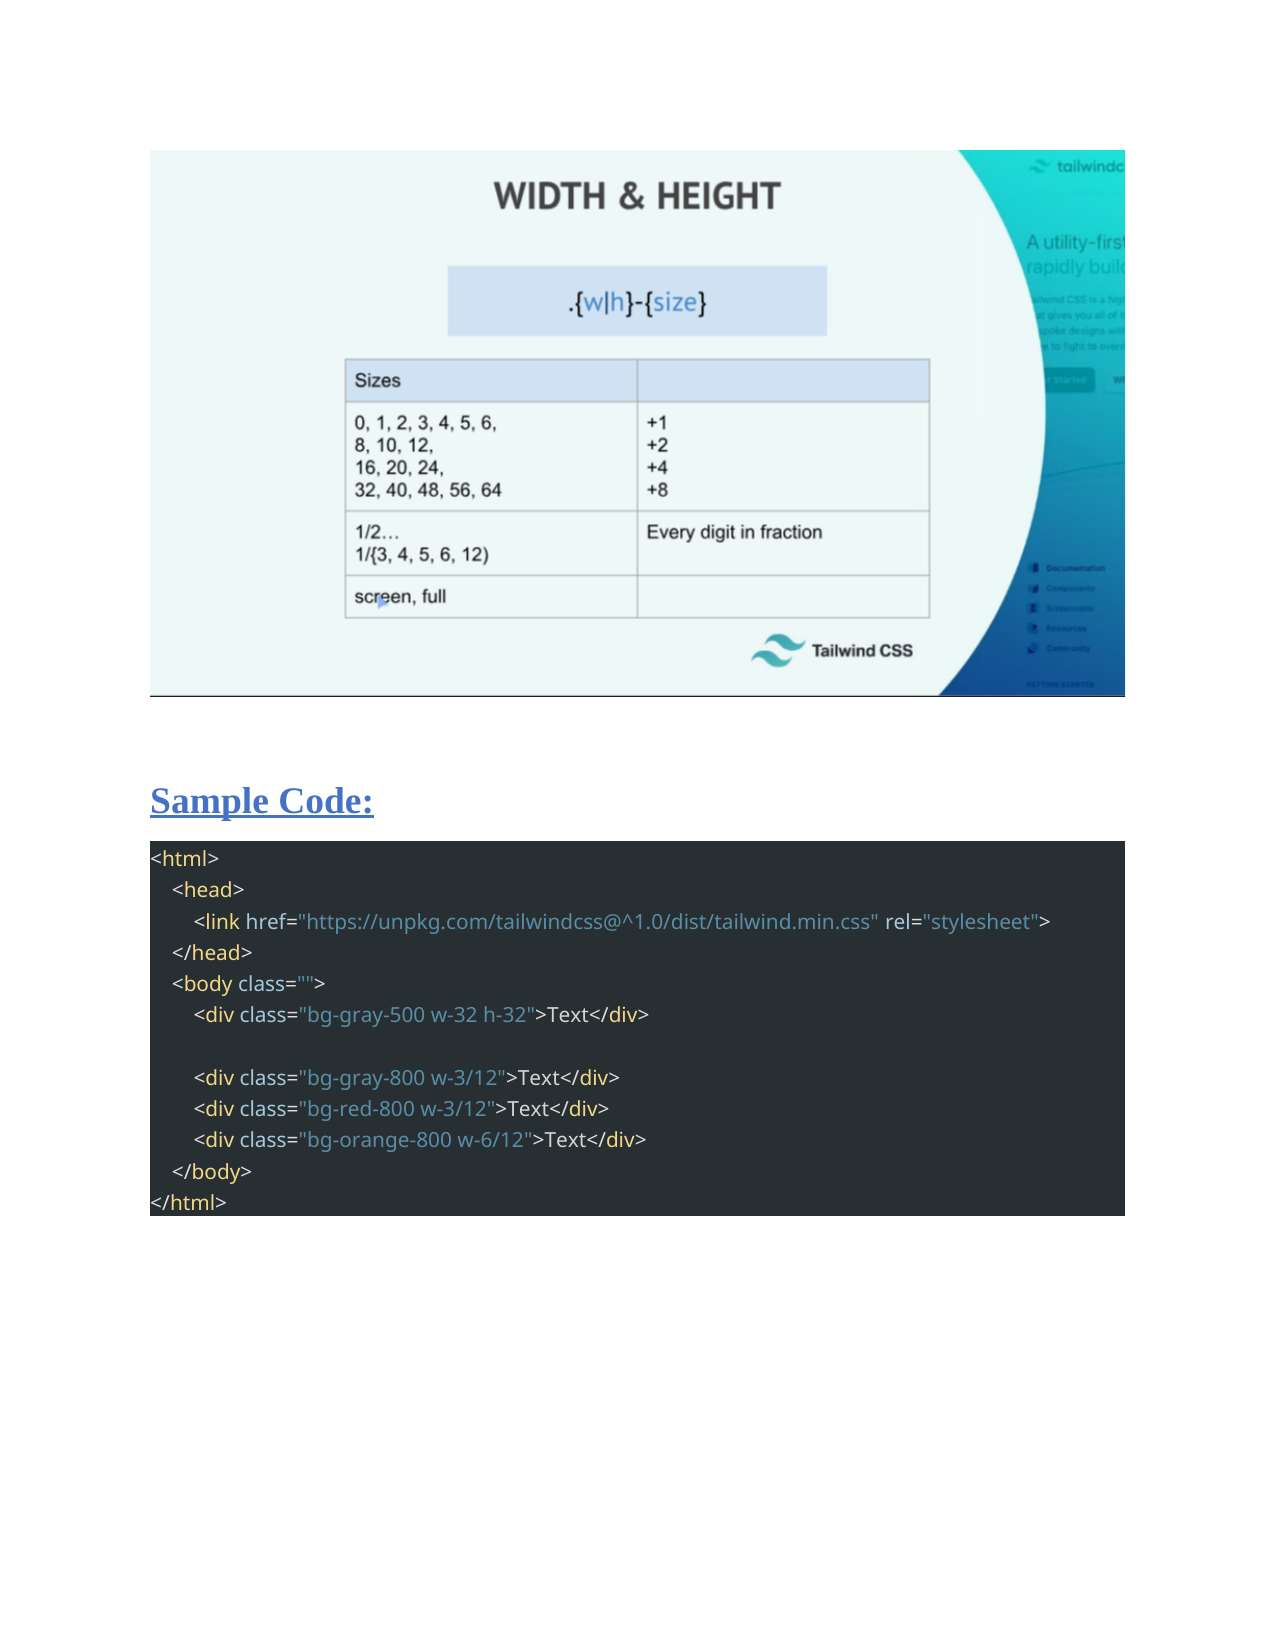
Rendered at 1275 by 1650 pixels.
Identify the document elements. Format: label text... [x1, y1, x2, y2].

picture [150, 150, 1125, 697]
text </head> [150, 935, 1125, 966]
text </body> [150, 1154, 1125, 1185]
text <body class=""> [150, 966, 1125, 998]
text <link href="https://unpkg.com/tailwindcss@^1.0/dist/tailwind.min.css" rel="stylesheet"> [150, 904, 1125, 935]
text <head> [150, 873, 1125, 904]
text <html> [150, 841, 1125, 873]
text <div class="bg-gray-800 w-3/12">Text</div> [150, 1060, 1125, 1091]
text Sample Code: [150, 778, 1125, 821]
text <div class="bg-gray-500 w-32 h-32">Text</div> [150, 998, 1125, 1029]
text <div class="bg-orange-800 w-6/12">Text</div> [150, 1123, 1125, 1154]
text <div class="bg-red-800 w-3/12">Text</div> [150, 1091, 1125, 1123]
text </html> [150, 1185, 1125, 1216]
